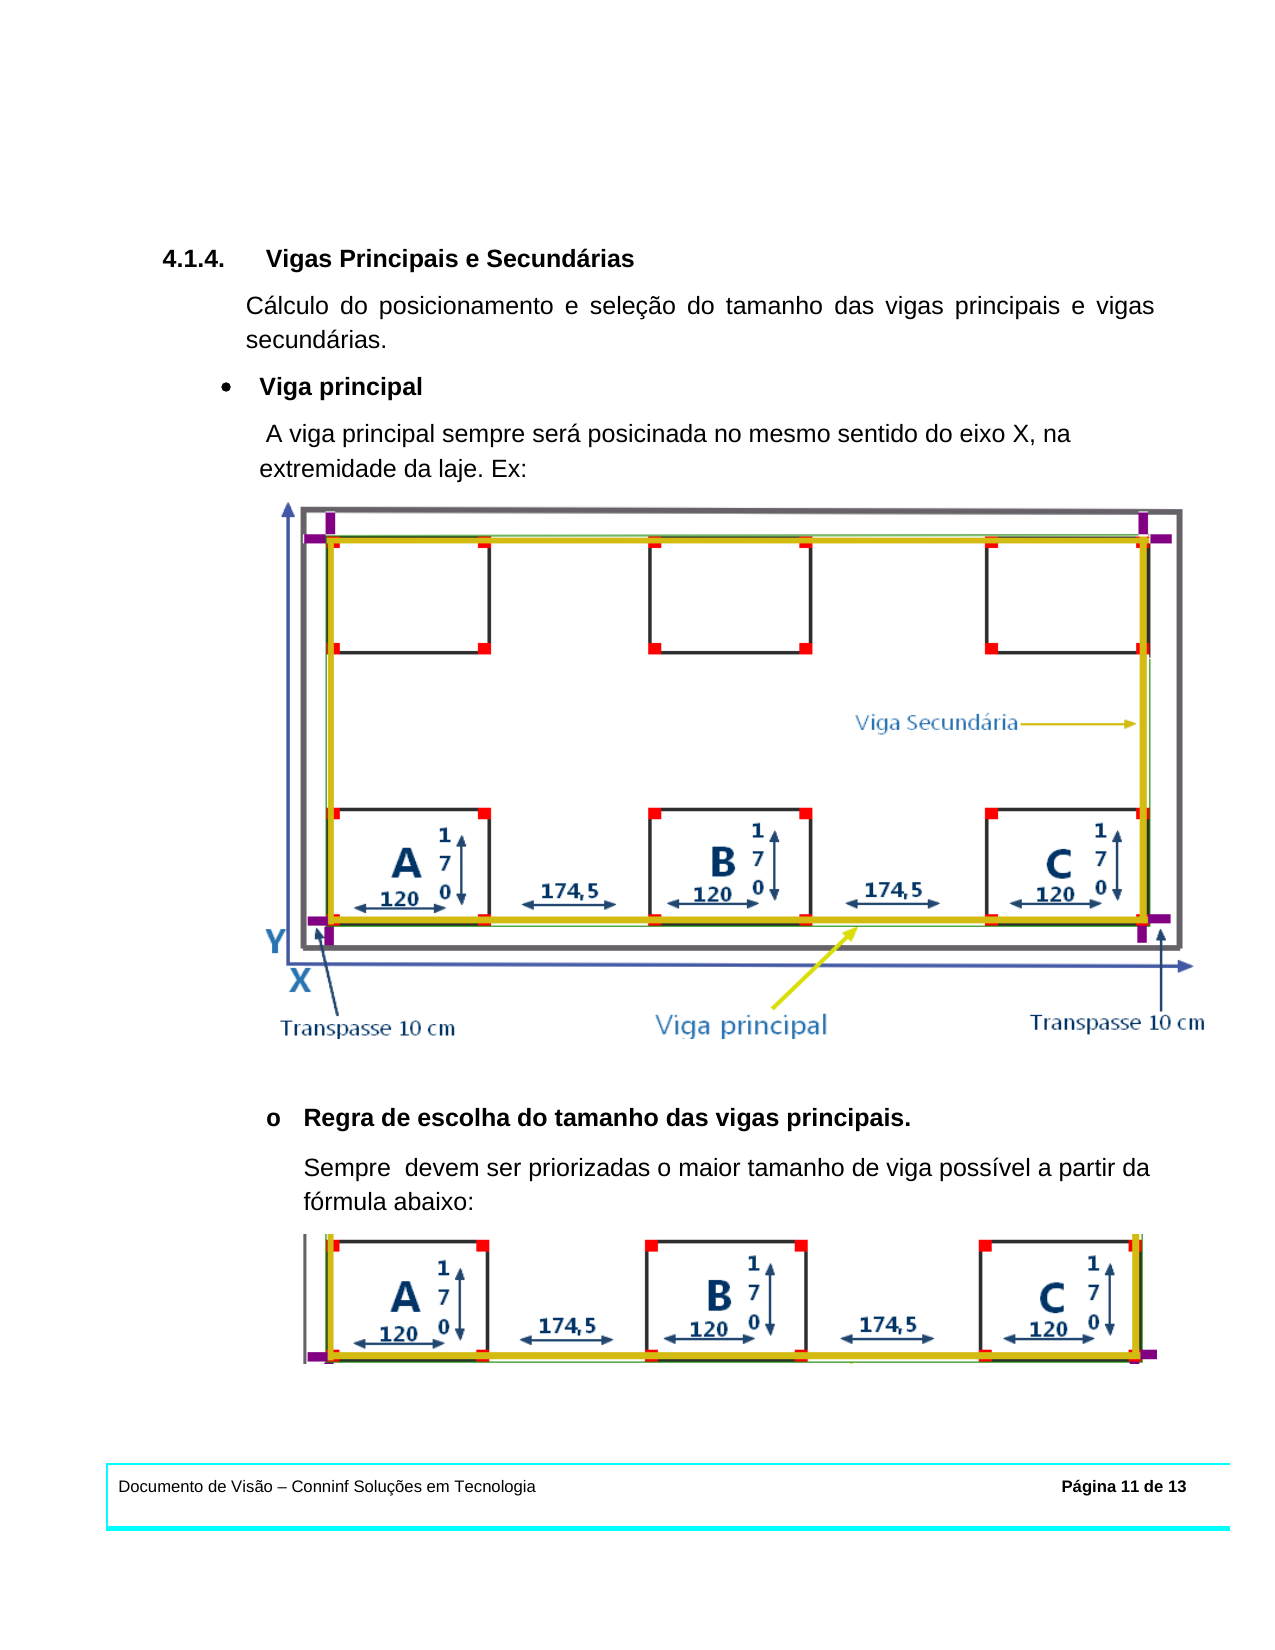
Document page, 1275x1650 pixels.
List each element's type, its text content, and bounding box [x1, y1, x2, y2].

list Regra de escolha do tamanho das vigas principais. [266, 1103, 1157, 1134]
list Vigas Principais e Secundárias [162, 244, 1157, 273]
picture [303, 1234, 1157, 1364]
text Sempre devem ser priorizadas o maior tamanho de viga possível a partir da fórmula abaixo: [303, 1153, 1157, 1216]
list Viga principal [222, 372, 1157, 401]
picture [265, 501, 1210, 1039]
text A viga principal sempre será posicinada no mesmo sentido do eixo X, na extremidade da laje. Ex: [259, 419, 1157, 483]
list Cálculo do posicionamento e seleção do tamanho das vigas principais e vigas secundárias. [246, 291, 1157, 354]
